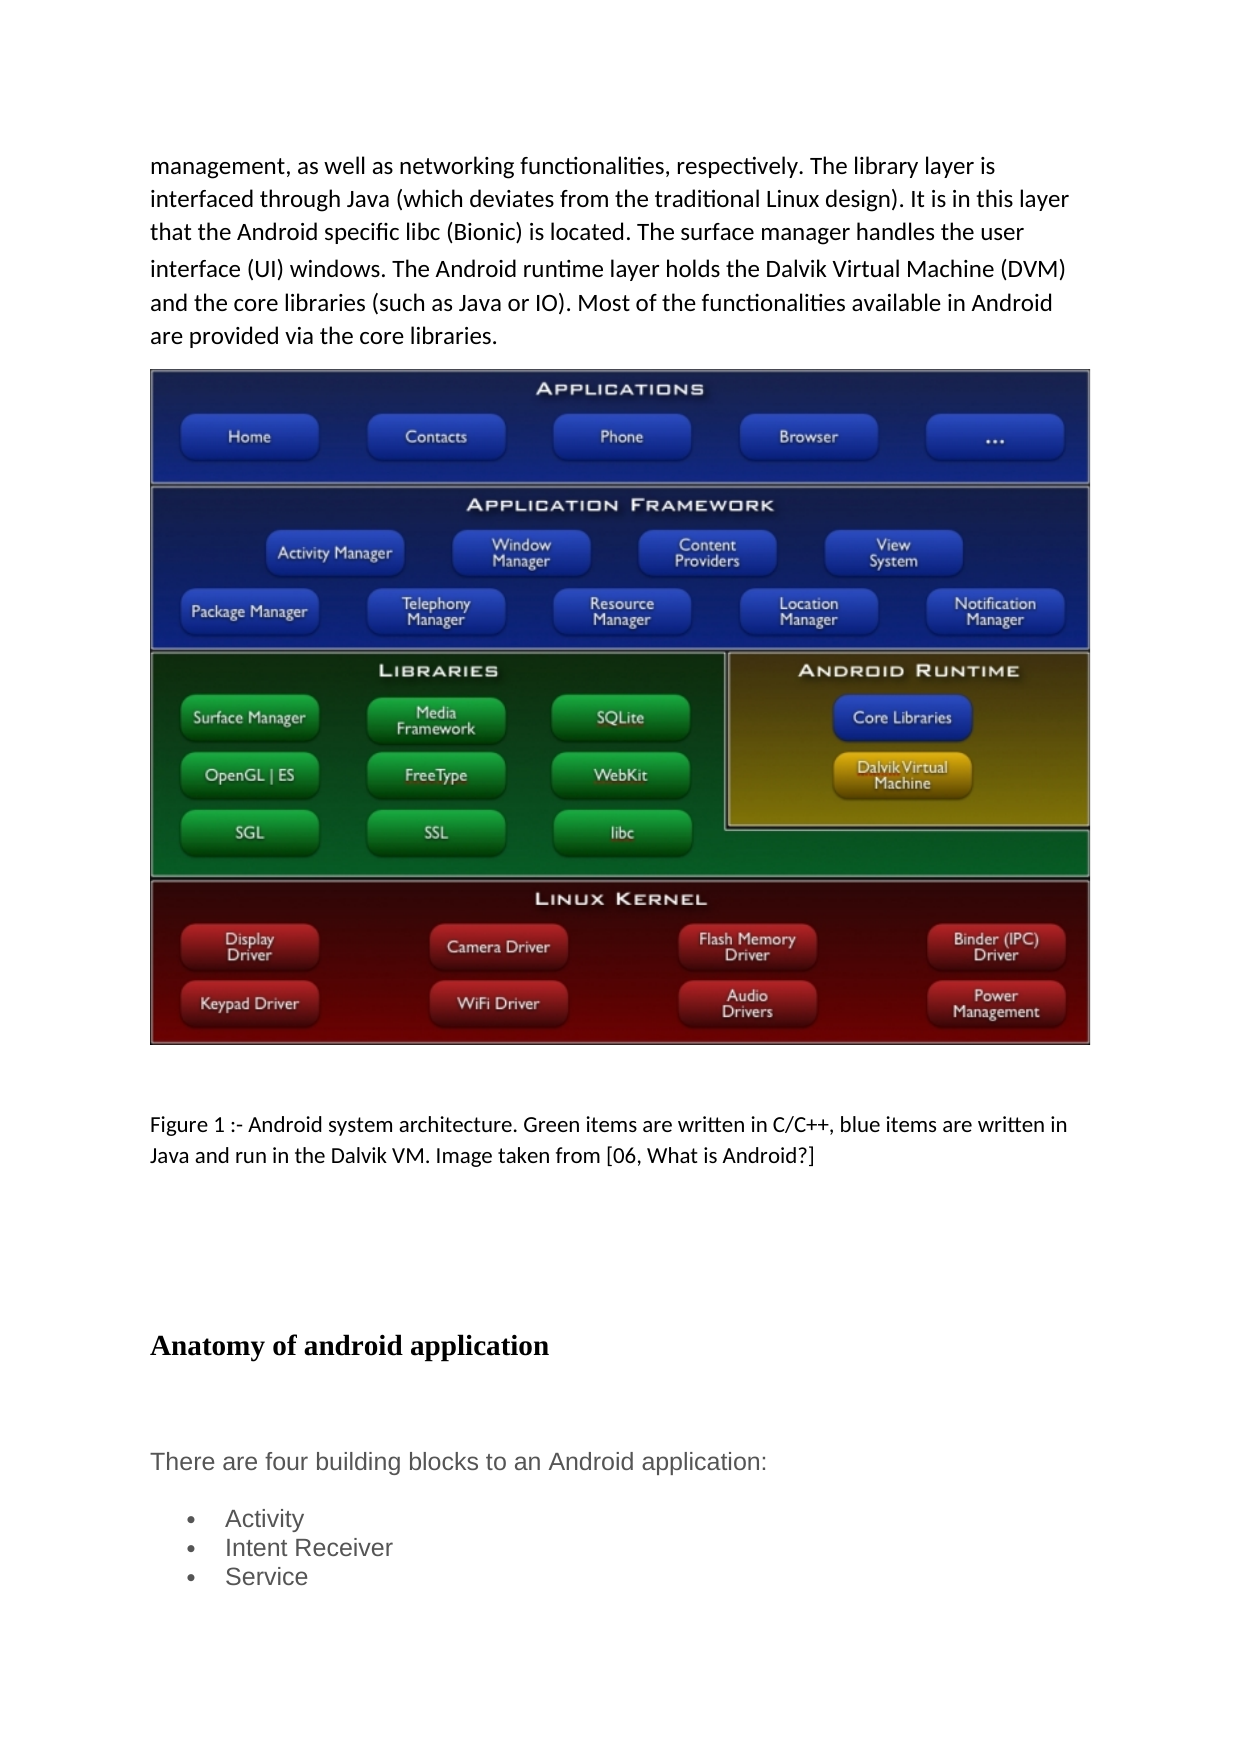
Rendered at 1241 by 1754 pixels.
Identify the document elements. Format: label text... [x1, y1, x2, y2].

text Figure 1 :- Android system architecture. Green items are written in C/C++, blue items are written in Java and run in the Dalvik VM. Image taken from [06, What is Android?] [150, 1111, 1090, 1169]
list Service [187, 1562, 1090, 1591]
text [150, 150, 1090, 351]
list Intent Receiver [187, 1533, 1090, 1562]
picture [150, 369, 1091, 1045]
list Activity [187, 1504, 1090, 1533]
text There are four building blocks to an Android application: [150, 1446, 1090, 1475]
text Anatomy of android application [150, 1328, 1090, 1362]
